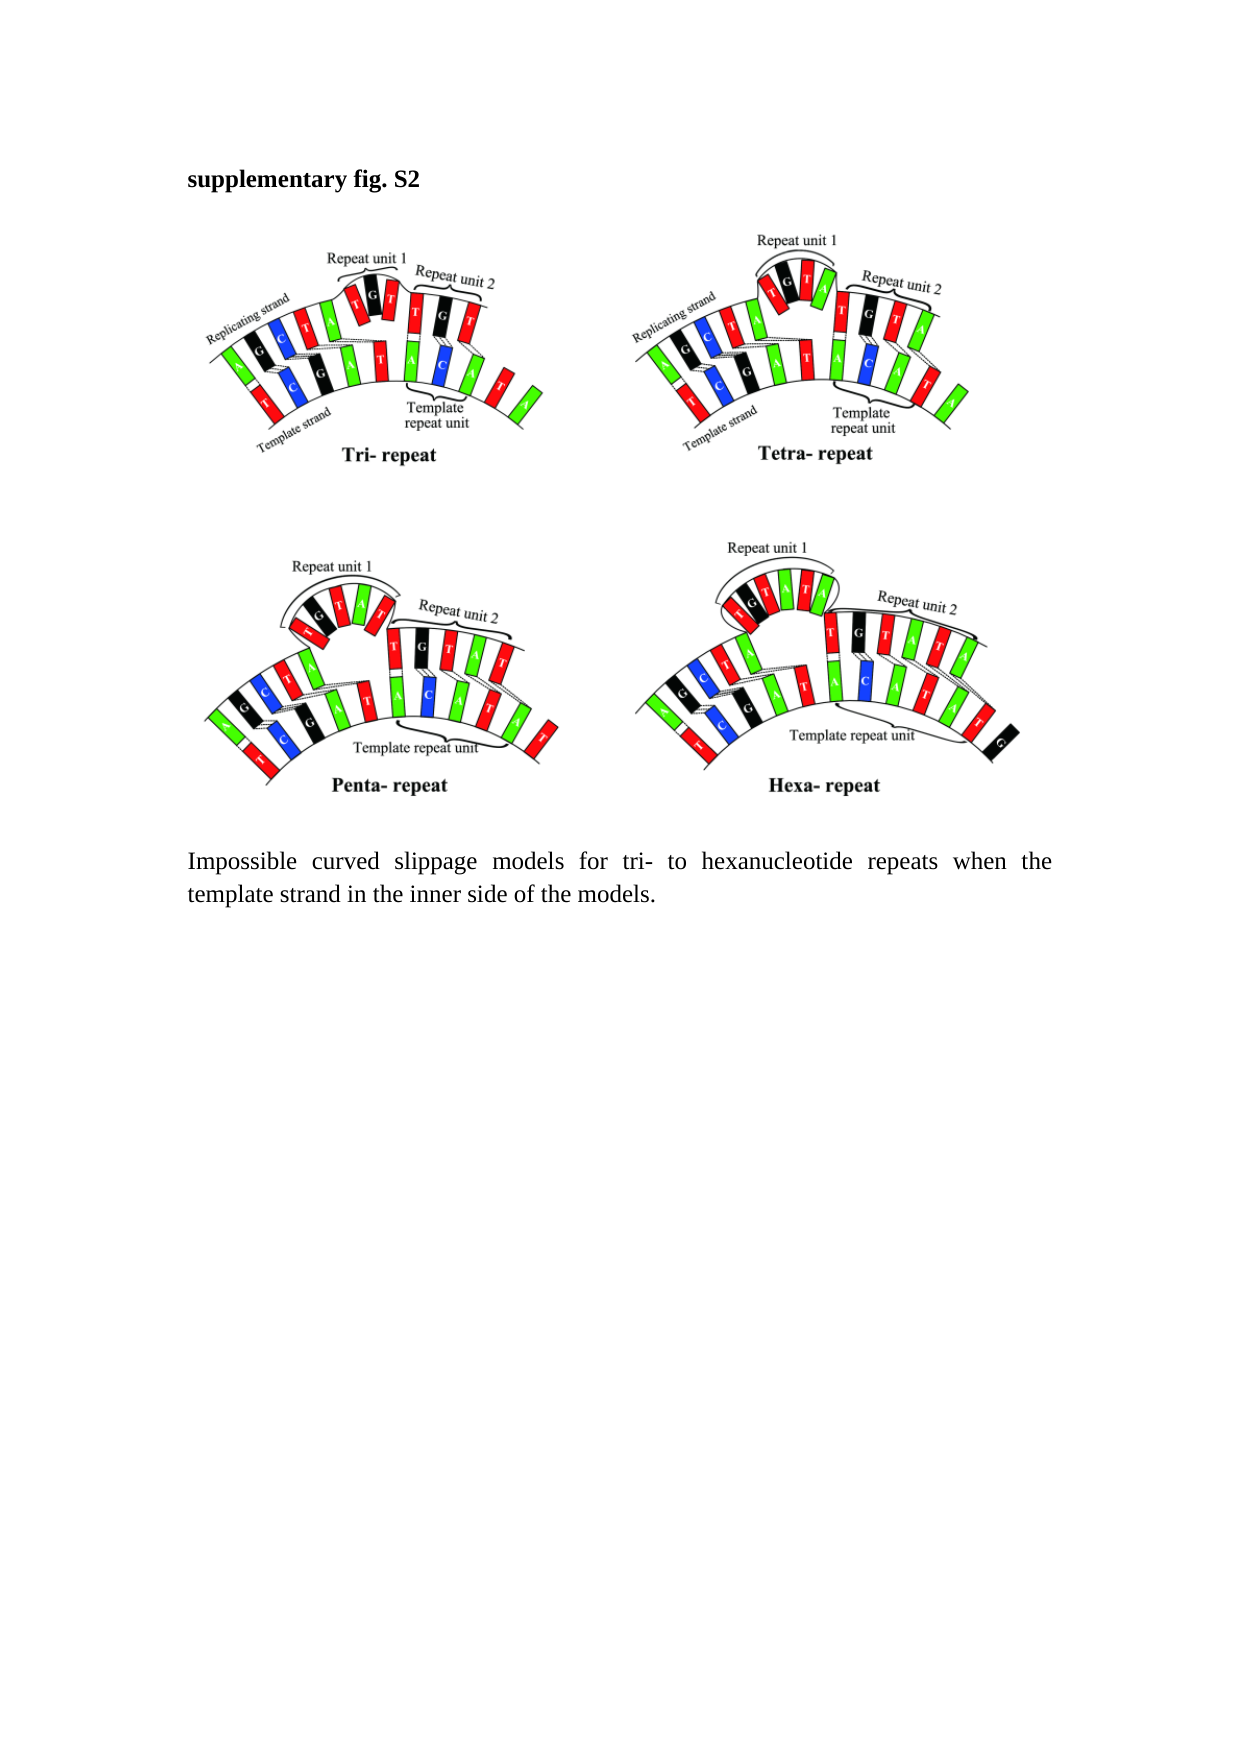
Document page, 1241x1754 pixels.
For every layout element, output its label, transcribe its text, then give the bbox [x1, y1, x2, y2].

subtitle supplementary fig. S2 [187, 162, 1053, 194]
picture [187, 194, 1046, 821]
text Impossible curved slippage models for tri- to hexanucleotide repeats when the template strand in the inner side of the models. [187, 844, 1053, 909]
